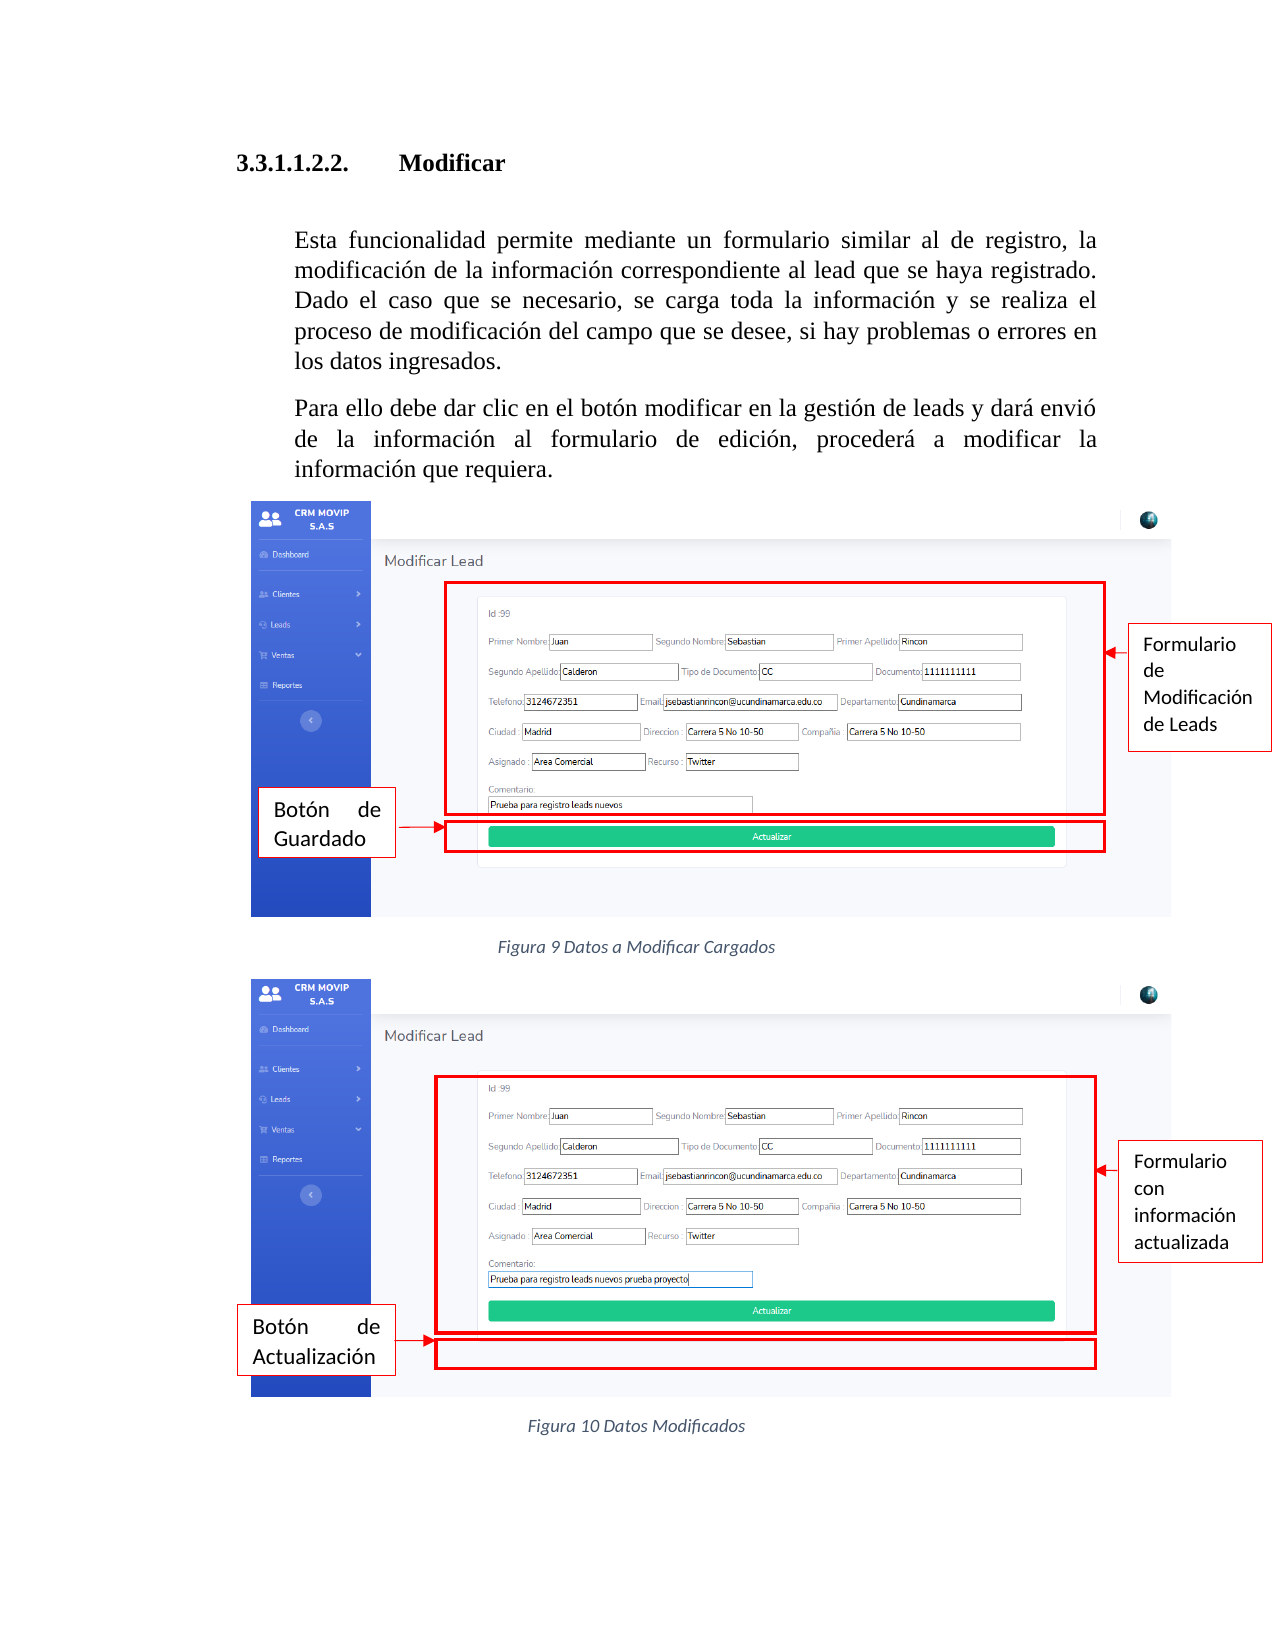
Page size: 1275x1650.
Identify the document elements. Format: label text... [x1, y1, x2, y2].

picture [438, 1078, 1094, 1331]
text Figura 10 Datos Modificados [177, 1414, 1098, 1437]
text Para ello debe dar clic en el botón modificar en la gestión de leads y dará envió de la información al formulario de edición, procederá a modificar la información que requiera. [294, 393, 1098, 483]
text Figura 9 Datos a Modificar Cargados [177, 935, 1098, 958]
text Esta funcionalidad permite mediante un formulario similar al de registro, la modificación de la información correspondiente al lead que se haya registrado. Dado el caso que se necesario, se carga toda la información y se realiza el proceso de modificación del campo que se desee, si hay problemas o errores en los datos ingresados. [294, 225, 1098, 375]
picture [251, 979, 1172, 1397]
picture [438, 1341, 1094, 1367]
subtitle Modificar [236, 148, 980, 176]
picture [251, 501, 1172, 917]
